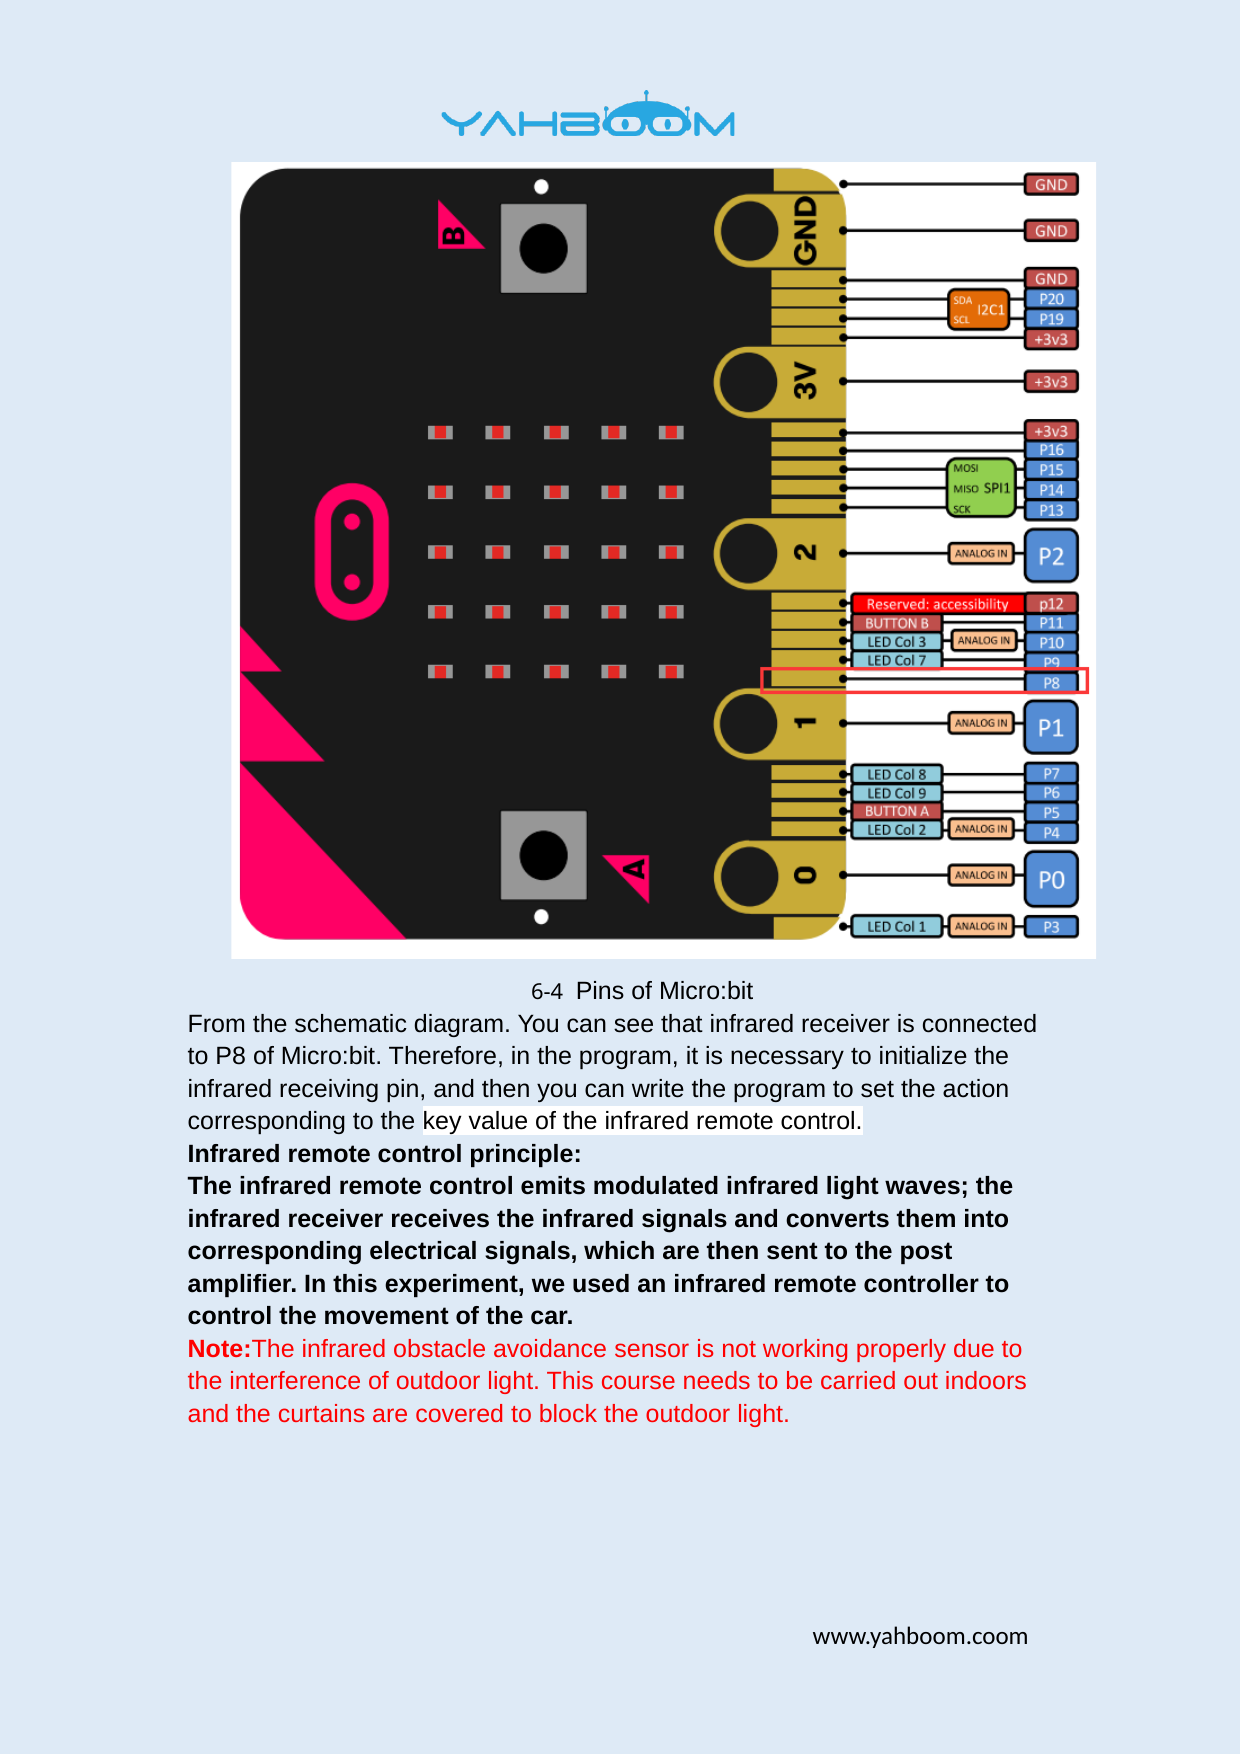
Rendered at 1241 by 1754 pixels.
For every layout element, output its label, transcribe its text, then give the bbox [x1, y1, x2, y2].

picture [441, 90, 735, 136]
text 6-4 Pins of Micro:bit [187, 974, 1053, 1007]
text The infrared remote control emits modulated infrared light waves; the infrared receiver receives the infrared signals and converts them into corresponding electrical signals, which are then sent to the post amplifier. In this experiment, we used an infrared remote controller to control the movement of the car. [187, 1169, 1053, 1332]
text From the schematic diagram. You can see that infrared receiver is connected to P8 of Micro:bit. Therefore, in the program, it is necessary to initialize the infrared receiving pin, and then you can write the program to set the action corresponding to the key value of the infrared remote control. [187, 1007, 1053, 1137]
text Infrared remote control principle: [187, 1137, 1053, 1169]
picture [231, 162, 1097, 959]
text Note:The infrared obstacle avoidance sensor is not working properly due to the interference of outdoor light. This course needs to be carried out indoors and the curtains are covered to block the outdoor light. [187, 1332, 1053, 1429]
